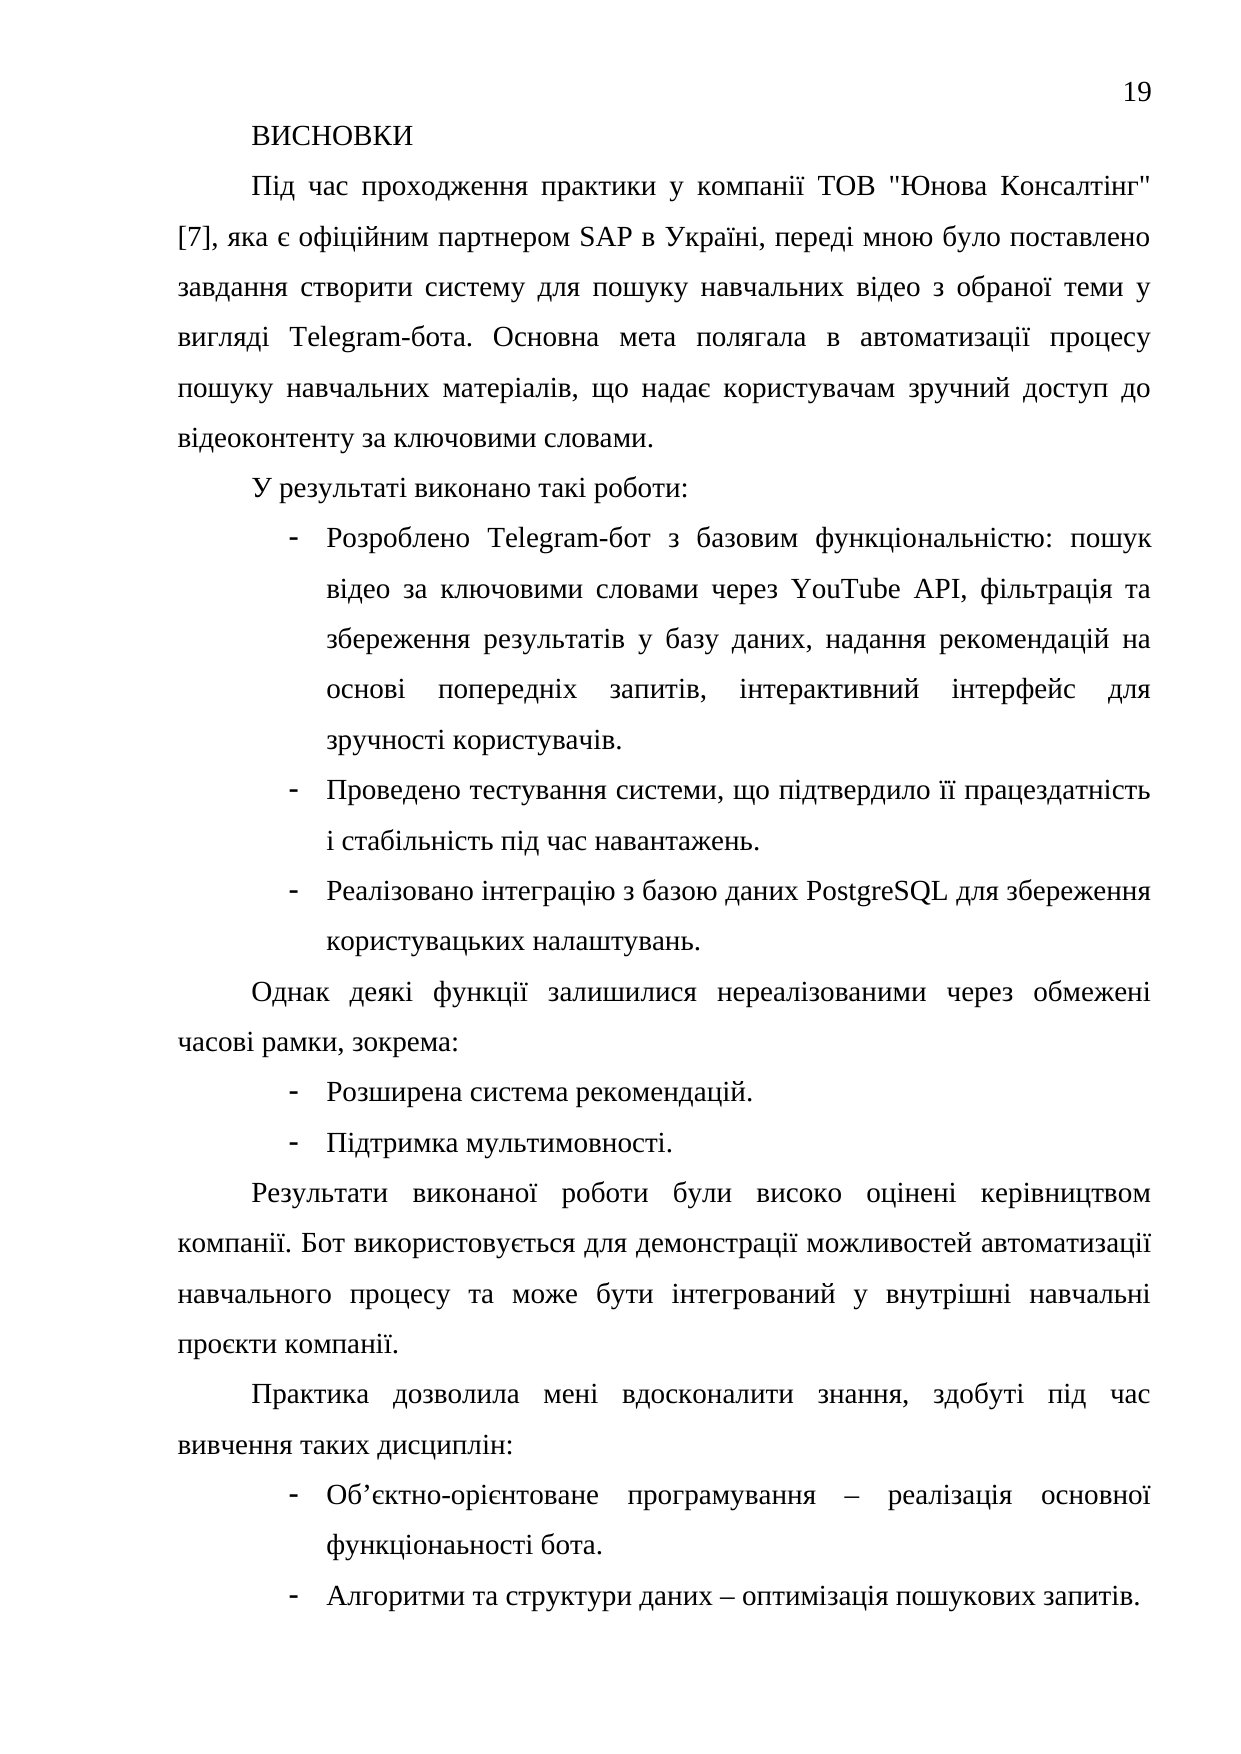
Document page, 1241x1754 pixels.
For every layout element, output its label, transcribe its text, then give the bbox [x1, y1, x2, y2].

text Практика дозволила мені вдосконалити знання, здобуті під час вивчення таких дисциплін: [177, 1376, 1152, 1460]
list Алгоритми та структури даних – оптимізація пошукових запитів. [288, 1578, 1152, 1611]
subtitle ВИСНОВКИ [177, 118, 1152, 152]
list Розширена система рекомендацій. [288, 1074, 1152, 1108]
list Реалізовано інтеграцію з базою даних PostgreSQL для збереження користувацьких налаштувань. [288, 873, 1152, 957]
list Розроблено Telegram-бот з базовим функціональністю: пошук відео за ключовими словами через YouTube API, фільтрація та збереження результатів у базу даних, надання рекомендацій на основі попередніх запитів, інтерактивний інтерфейс для зручності користувачів. [288, 521, 1152, 756]
text Під час проходження практики у компанії ТОВ "Юнова Консалтінг" [7], яка є офіційним партнером SAP в Україні, переді мною було поставлено завдання створити систему для пошуку навчальних відео з обраної теми у вигляді Telegram-бота. Основна мета полягала в автоматизації процесу пошуку навчальних матеріалів, що надає користувачам зручний доступ до відеоконтенту за ключовими словами. [177, 168, 1152, 453]
list Проведено тестування системи, що підтвердило її працездатність і стабільність під час навантажень. [288, 772, 1152, 856]
text Результати виконаної роботи були високо оцінені керівництвом компанії. Бот використовується для демонстрації можливостей автоматизації навчального процесу та може бути інтегрований у внутрішні навчальні проєкти компанії. [177, 1175, 1152, 1360]
list Об’єктно-орієнтоване програмування – реалізація основної функціонаьності бота. [288, 1477, 1152, 1561]
text У результаті виконано такі роботи: [177, 470, 1152, 504]
list Підтримка мультимовності. [288, 1125, 1152, 1158]
text Однак деякі функції залишилися нереалізованими через обмежені часові рамки, зокрема: [177, 974, 1152, 1058]
